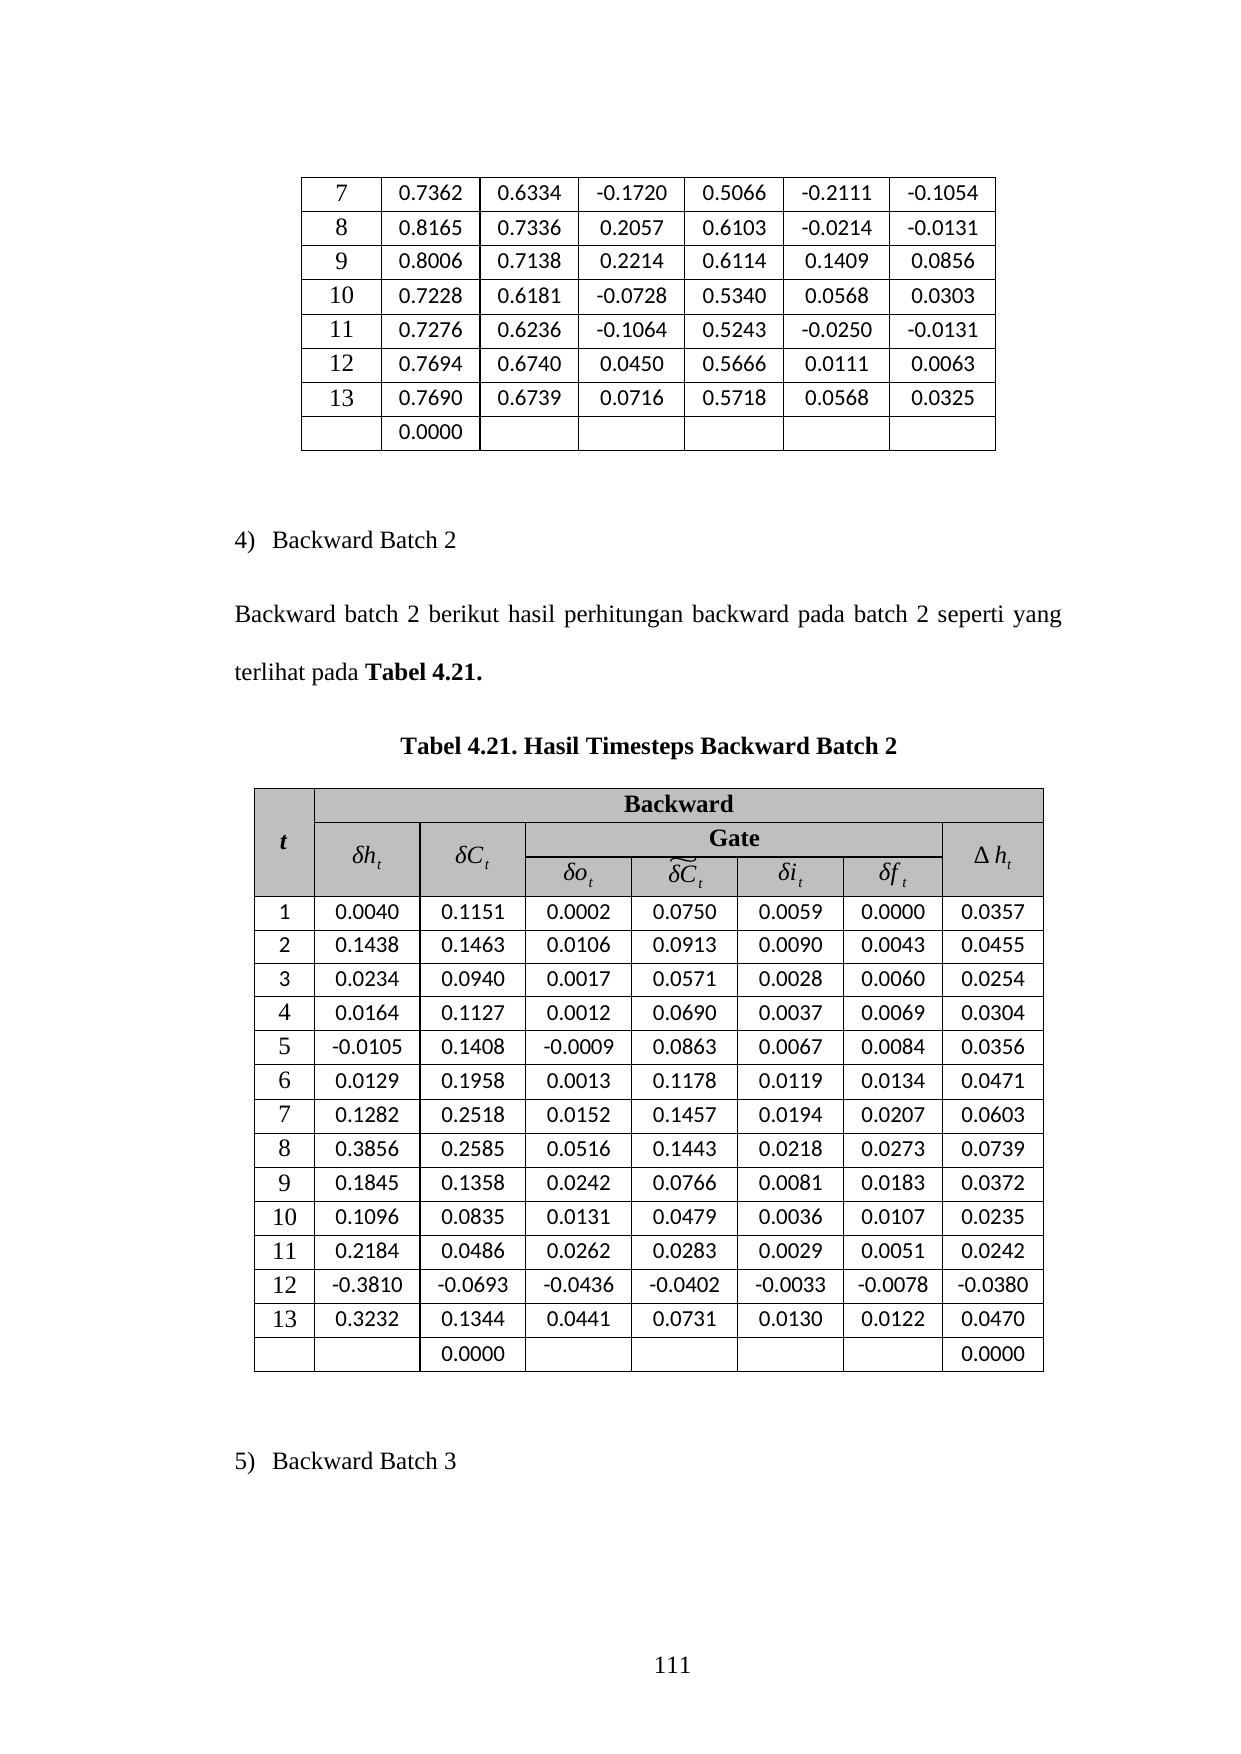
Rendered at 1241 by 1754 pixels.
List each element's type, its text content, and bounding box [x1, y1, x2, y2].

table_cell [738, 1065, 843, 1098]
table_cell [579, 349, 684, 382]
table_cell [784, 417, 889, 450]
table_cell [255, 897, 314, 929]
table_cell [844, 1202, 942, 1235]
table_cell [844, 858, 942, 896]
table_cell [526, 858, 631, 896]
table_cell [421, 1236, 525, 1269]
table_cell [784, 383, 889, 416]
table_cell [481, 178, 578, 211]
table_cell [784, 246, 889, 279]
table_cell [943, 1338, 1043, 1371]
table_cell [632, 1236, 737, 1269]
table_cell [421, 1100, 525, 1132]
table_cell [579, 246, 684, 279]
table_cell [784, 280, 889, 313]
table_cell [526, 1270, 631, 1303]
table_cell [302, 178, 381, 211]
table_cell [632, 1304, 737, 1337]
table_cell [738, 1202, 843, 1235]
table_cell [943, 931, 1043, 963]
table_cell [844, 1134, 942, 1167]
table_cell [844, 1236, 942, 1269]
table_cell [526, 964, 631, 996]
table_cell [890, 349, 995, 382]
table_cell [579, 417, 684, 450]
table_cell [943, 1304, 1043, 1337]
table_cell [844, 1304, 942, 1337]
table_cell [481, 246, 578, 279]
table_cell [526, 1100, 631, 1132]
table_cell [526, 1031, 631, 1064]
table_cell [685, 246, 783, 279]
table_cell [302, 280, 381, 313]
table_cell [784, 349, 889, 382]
list Backward Batch 2 [234, 525, 1063, 554]
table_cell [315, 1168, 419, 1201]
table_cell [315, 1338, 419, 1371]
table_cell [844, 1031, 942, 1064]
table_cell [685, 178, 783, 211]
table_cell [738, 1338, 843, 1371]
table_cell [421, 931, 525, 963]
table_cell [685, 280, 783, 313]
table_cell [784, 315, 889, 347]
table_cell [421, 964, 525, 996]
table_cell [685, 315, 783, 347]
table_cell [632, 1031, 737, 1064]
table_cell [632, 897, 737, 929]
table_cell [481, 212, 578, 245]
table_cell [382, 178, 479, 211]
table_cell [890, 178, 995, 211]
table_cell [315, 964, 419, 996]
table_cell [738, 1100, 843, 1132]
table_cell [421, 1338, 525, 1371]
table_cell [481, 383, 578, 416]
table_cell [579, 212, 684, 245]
list Backward Batch 3 [234, 1446, 1063, 1475]
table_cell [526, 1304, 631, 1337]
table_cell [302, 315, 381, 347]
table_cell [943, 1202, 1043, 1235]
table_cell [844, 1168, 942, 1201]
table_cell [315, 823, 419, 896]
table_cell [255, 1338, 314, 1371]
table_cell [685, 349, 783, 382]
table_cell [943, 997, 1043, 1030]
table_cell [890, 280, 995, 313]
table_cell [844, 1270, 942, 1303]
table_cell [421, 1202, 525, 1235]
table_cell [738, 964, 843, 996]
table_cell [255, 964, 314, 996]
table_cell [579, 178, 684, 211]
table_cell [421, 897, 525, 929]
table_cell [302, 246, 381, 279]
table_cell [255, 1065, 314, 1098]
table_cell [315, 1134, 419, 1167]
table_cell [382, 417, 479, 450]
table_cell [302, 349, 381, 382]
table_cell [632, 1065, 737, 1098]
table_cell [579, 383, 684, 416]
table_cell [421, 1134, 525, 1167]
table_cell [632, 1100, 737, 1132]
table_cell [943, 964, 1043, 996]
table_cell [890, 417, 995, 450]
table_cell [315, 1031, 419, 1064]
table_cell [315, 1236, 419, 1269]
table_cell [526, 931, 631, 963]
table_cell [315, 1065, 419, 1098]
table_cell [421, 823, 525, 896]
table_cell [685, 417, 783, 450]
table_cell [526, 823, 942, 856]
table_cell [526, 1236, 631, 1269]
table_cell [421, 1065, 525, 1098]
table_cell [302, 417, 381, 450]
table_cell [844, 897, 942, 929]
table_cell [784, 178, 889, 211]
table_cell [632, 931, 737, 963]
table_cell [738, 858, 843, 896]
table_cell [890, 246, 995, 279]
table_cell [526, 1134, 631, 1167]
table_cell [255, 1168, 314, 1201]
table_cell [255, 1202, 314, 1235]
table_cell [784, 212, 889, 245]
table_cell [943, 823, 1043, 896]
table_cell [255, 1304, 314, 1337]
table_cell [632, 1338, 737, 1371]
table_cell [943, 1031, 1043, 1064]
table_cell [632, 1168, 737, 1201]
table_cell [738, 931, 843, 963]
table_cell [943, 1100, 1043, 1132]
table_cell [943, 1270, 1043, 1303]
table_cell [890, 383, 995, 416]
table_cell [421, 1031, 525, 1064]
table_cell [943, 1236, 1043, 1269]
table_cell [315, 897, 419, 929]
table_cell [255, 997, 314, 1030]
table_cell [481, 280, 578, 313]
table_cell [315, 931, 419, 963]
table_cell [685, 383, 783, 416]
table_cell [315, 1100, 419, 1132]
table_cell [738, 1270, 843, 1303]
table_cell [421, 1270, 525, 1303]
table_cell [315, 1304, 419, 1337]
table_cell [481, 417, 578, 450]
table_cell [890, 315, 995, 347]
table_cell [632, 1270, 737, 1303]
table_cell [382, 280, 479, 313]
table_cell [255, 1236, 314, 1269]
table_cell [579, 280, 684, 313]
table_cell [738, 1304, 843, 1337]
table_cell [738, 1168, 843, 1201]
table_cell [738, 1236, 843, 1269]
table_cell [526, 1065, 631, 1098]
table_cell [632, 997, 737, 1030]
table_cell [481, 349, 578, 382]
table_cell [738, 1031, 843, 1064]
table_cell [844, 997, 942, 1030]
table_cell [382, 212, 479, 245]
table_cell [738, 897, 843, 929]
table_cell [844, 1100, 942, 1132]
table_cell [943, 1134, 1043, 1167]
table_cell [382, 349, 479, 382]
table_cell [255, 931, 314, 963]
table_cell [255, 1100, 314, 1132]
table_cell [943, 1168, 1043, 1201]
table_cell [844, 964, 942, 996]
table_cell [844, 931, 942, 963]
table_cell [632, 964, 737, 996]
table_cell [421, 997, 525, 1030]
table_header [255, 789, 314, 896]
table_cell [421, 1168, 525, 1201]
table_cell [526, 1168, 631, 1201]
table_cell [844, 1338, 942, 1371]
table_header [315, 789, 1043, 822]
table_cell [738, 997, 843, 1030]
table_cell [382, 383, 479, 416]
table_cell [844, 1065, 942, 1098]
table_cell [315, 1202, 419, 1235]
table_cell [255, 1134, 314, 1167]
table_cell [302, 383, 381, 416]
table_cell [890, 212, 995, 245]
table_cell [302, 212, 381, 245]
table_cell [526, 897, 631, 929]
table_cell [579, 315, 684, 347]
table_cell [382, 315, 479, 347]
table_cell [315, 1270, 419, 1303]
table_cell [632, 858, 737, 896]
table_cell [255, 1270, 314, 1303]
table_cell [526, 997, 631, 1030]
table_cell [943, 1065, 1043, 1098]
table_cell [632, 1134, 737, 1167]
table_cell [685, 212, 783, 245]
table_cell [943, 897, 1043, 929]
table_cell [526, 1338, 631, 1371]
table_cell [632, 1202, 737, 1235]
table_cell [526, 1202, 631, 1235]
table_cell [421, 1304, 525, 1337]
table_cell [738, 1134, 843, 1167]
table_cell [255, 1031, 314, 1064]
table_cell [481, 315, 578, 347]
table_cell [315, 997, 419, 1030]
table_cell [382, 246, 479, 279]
